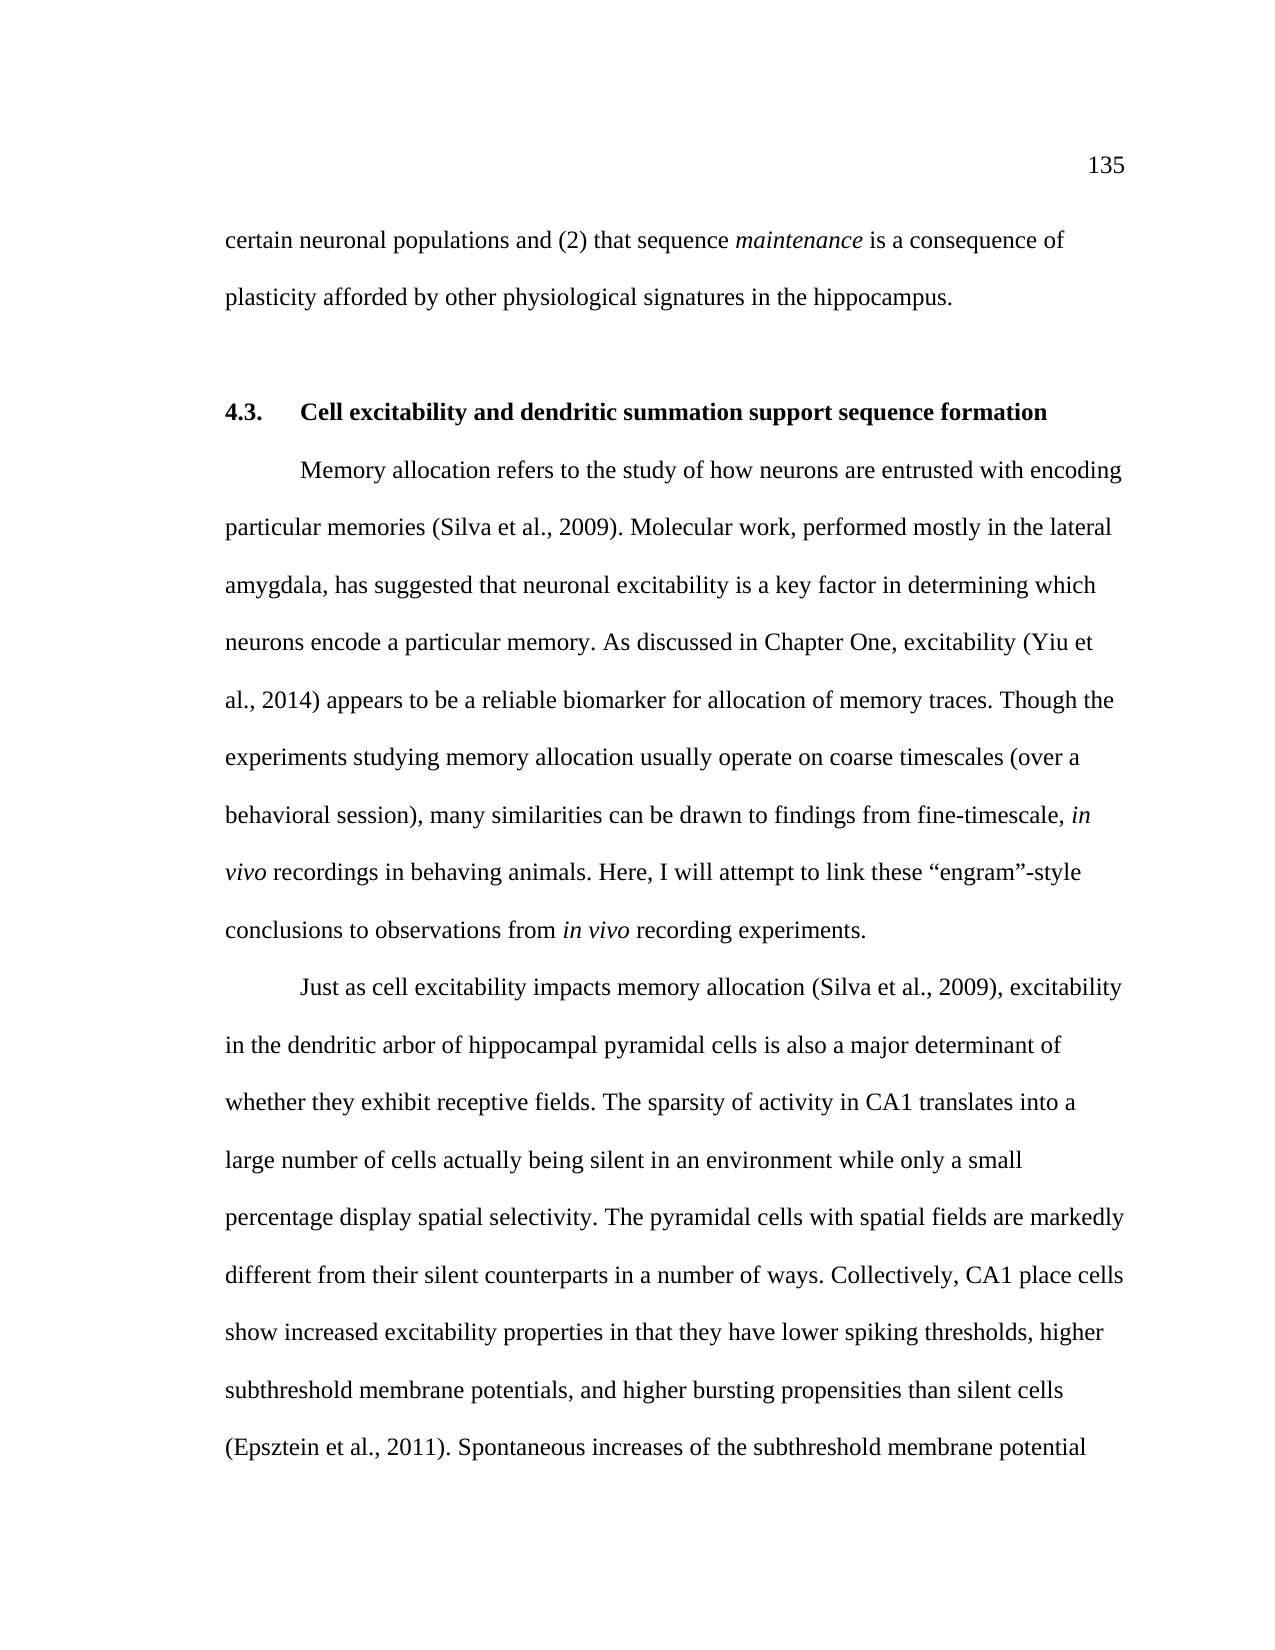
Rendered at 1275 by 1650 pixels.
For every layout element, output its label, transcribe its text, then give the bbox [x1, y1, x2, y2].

subtitle Cell excitability and dendritic summation support sequence formation [225, 397, 1125, 426]
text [225, 225, 1125, 311]
text Memory allocation refers to the study of how neurons are entrusted with encoding particular memories (Silva et al., 2009). Molecular work, performed mostly in the lateral amygdala, has suggested that neuronal excitability is a key factor in determining which neurons encode a particular memory. As discussed in Chapter One, excitability (Yiu et al., 2014) appears to be a reliable biomarker for allocation of memory traces. Though the experiments studying memory allocation usually operate on coarse timescales (over a behavioral session), many similarities can be drawn to findings from fine-timescale, in vivo recordings in behaving animals. Here, I will attempt to link these “engram”-style conclusions to observations from in vivo recording experiments. [225, 455, 1125, 944]
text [225, 972, 1125, 1461]
